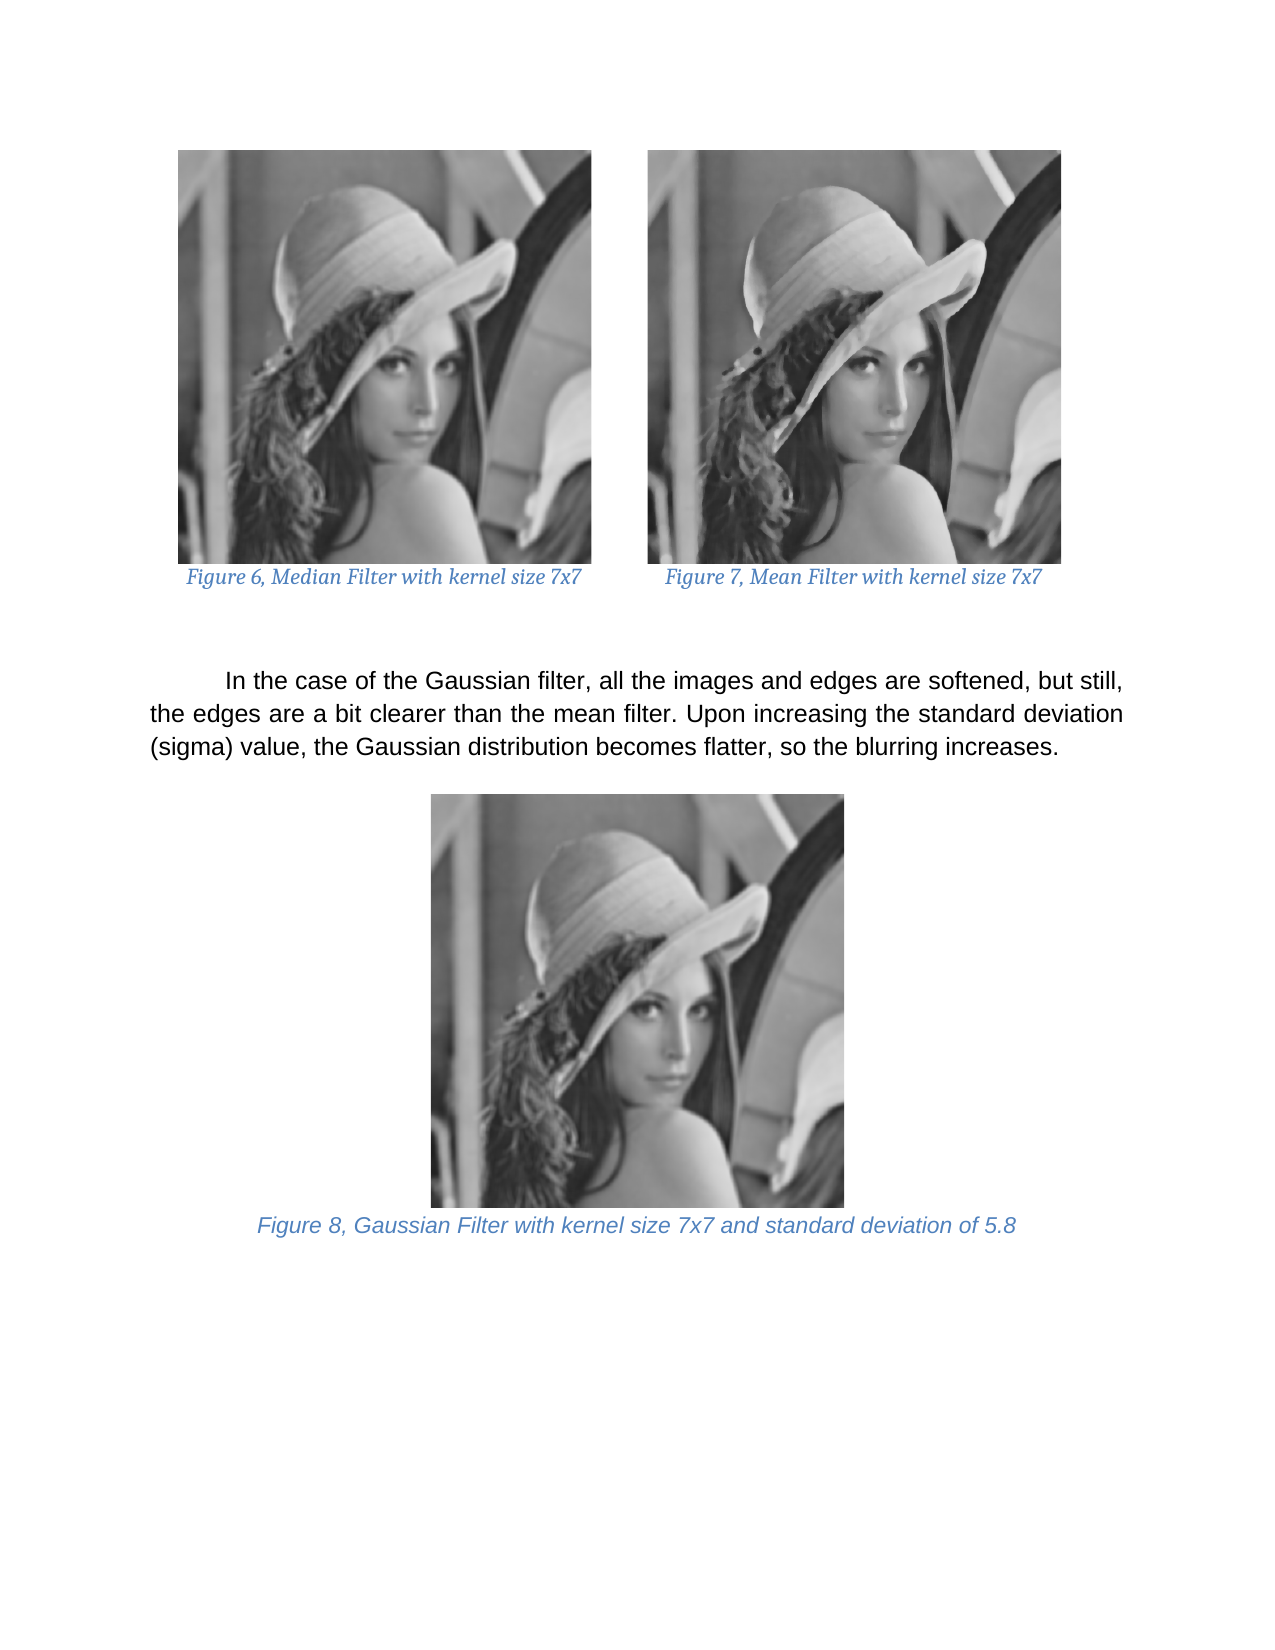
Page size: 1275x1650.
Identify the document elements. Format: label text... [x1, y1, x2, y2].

text In the case of the Gaussian filter, all the images and edges are softened, but still, the edges are a bit clearer than the mean filter. Upon increasing the standard deviation (sigma) value, the Gaussian distribution becomes flatter, so the blurring increases. [150, 666, 1125, 761]
text Figure 8, Gaussian Filter with kernel size 7x7 and standard deviation of 5.8 [150, 1212, 1125, 1238]
picture [430, 794, 845, 1208]
table_header Figure 7, Mean Filter with kernel size 7x7 [620, 150, 1089, 637]
picture [178, 150, 592, 564]
table_header Figure 6, Median Filter with kernel size 7x7 [150, 150, 619, 637]
picture [647, 150, 1062, 564]
